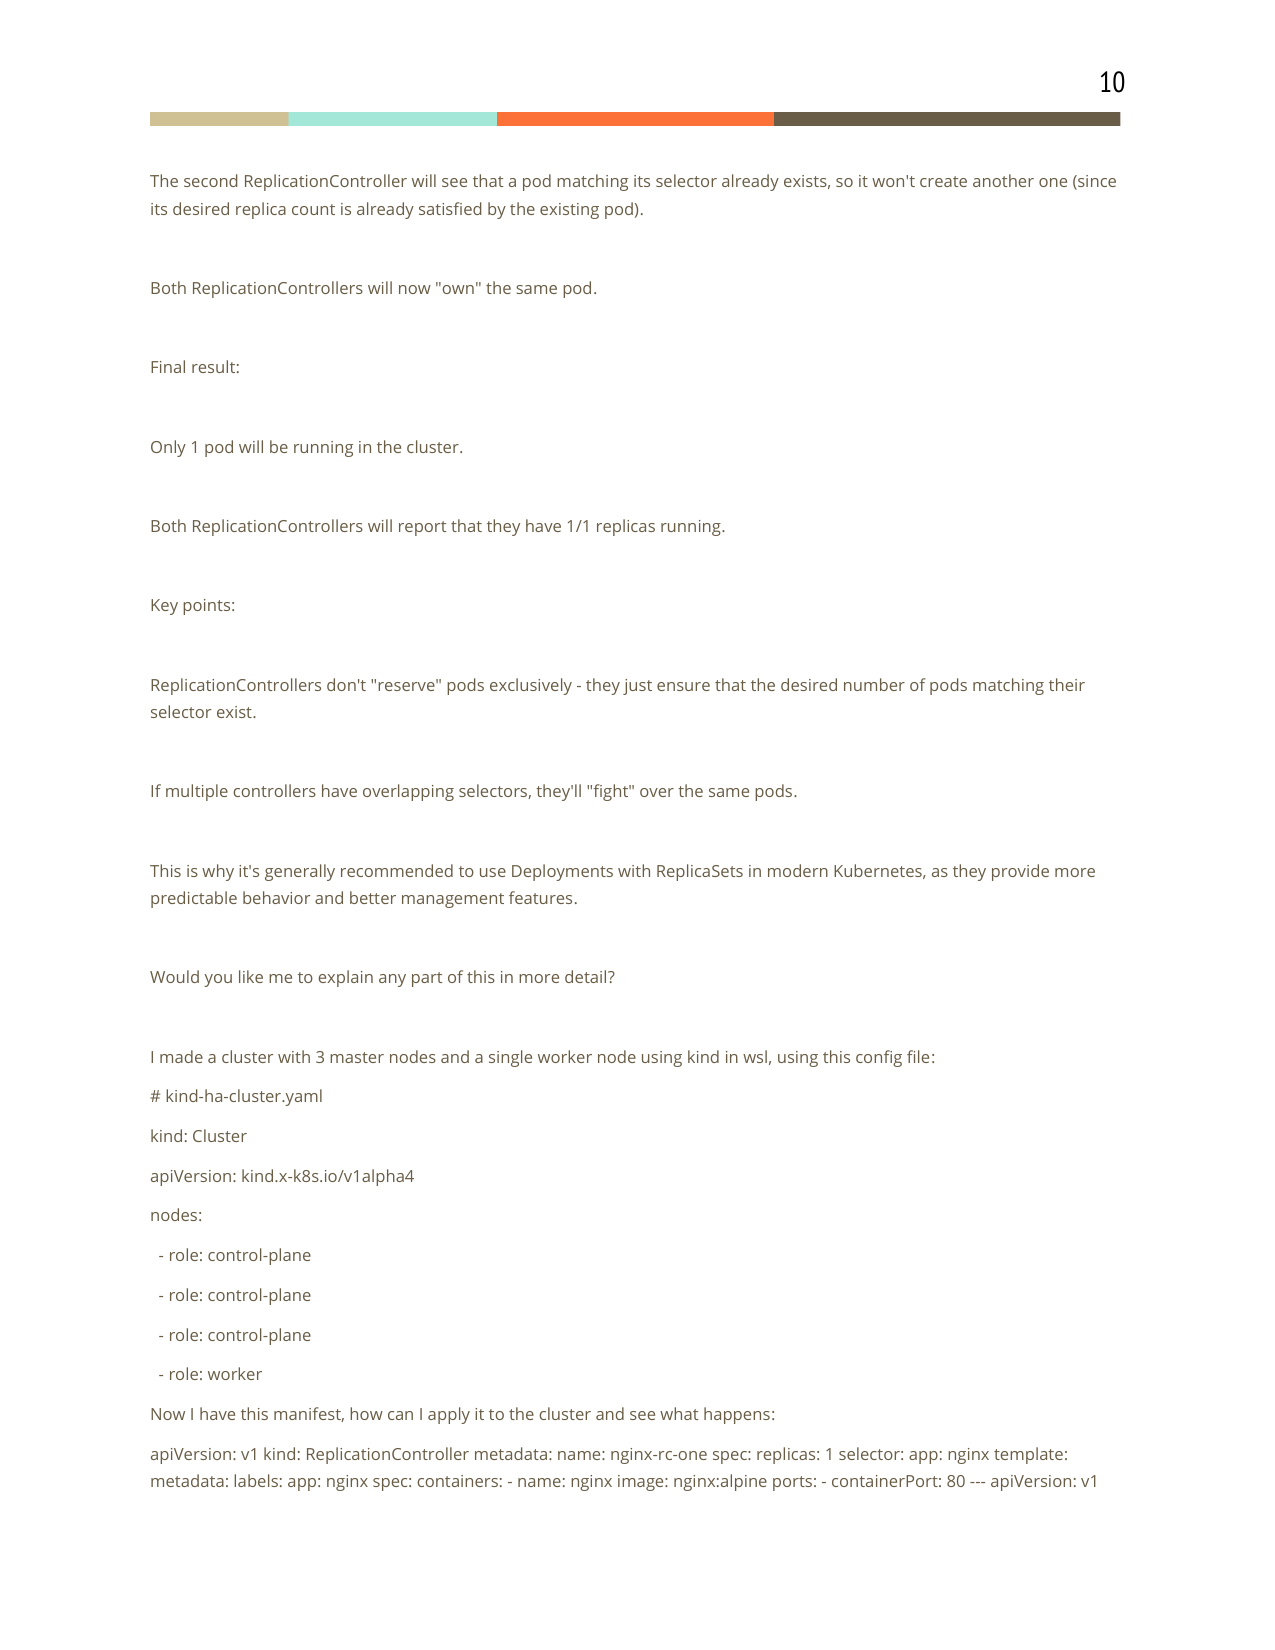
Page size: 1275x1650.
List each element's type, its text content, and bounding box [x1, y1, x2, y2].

text - role: control-plane [150, 1283, 1125, 1306]
text Now I have this manifest, how can I apply it to the cluster and see what happens: [150, 1402, 1125, 1425]
text nodes: [150, 1204, 1125, 1227]
text Final result: [150, 356, 1125, 379]
text Both ReplicationControllers will report that they have 1/1 replicas running. [150, 515, 1125, 537]
text If multiple controllers have overlapping selectors, they'll "fight" over the same pods. [150, 780, 1125, 803]
text Key points: [150, 594, 1125, 617]
text Only 1 pod will be running in the cluster. [150, 435, 1125, 458]
text ReplicationControllers don't "reserve" pods exclusively - they just ensure that the desired number of pods matching their selector exist. [150, 673, 1125, 723]
text This is why it's generally recommended to use Deployments with ReplicaSets in modern Kubernetes, as they provide more predictable behavior and better management features. [150, 859, 1125, 909]
text The second ReplicationController will see that a pod matching its selector already exists, so it won't create another one (since its desired replica count is already satisfied by the existing pod). [150, 170, 1125, 220]
text Would you like me to explain any part of this in more detail? [150, 966, 1125, 989]
text - role: control-plane [150, 1244, 1125, 1266]
text Both ReplicationControllers will now "own" the same pod. [150, 277, 1125, 299]
text I made a cluster with 3 master nodes and a single worker node using kind in wsl, using this config file: [150, 1045, 1125, 1068]
text apiVersion: kind.x-k8s.io/v1alpha4 [150, 1164, 1125, 1187]
picture [150, 112, 1121, 126]
text # kind-ha-cluster.yaml [150, 1085, 1125, 1108]
text kind: Cluster [150, 1125, 1125, 1147]
text - role: worker [150, 1363, 1125, 1386]
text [150, 1442, 1125, 1492]
text - role: control-plane [150, 1323, 1125, 1346]
